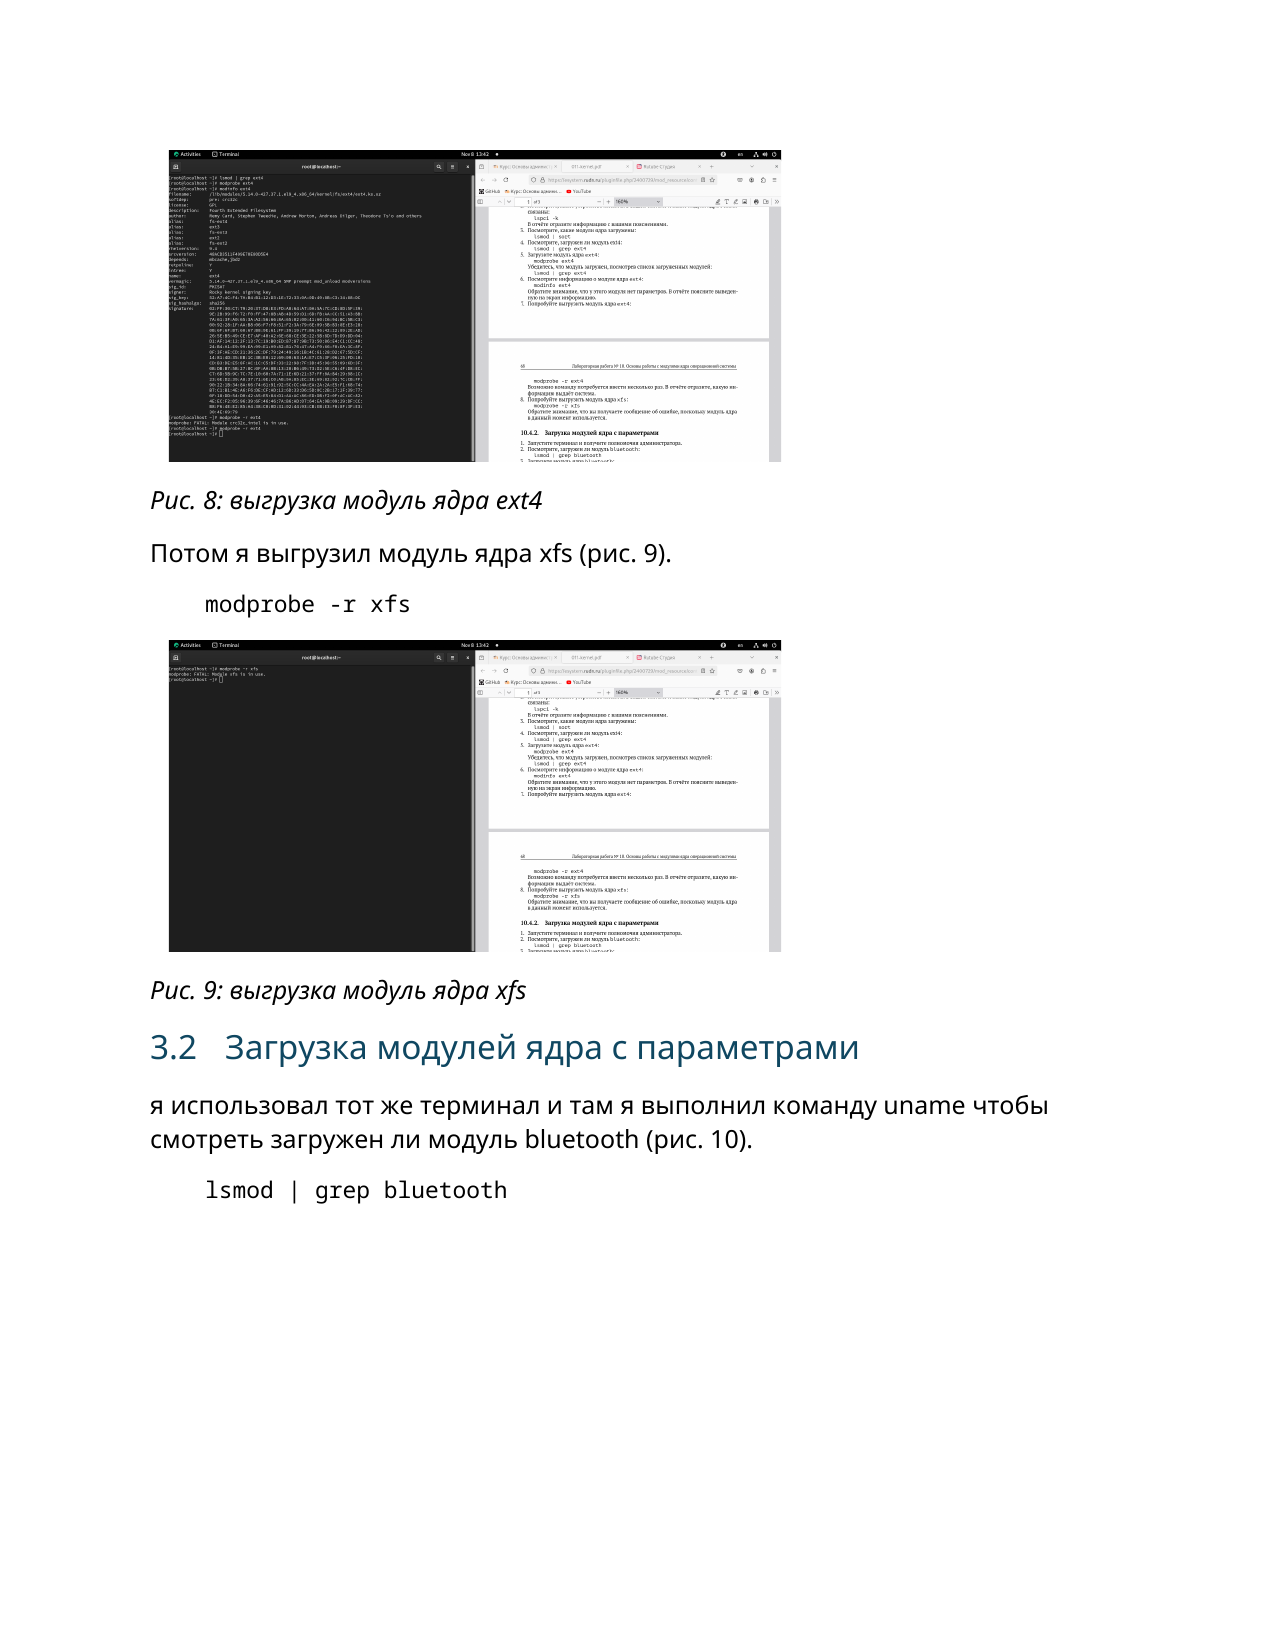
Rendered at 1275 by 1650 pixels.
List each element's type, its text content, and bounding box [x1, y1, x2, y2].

text Рис. 8: выгрузка модуль ядра ext4 [150, 482, 1125, 517]
picture [168, 640, 782, 952]
text я использовал тот же терминал и там я выполнил команду uname чтобы смотреть загружен ли модуль bluetooth (рис. 10). [150, 1088, 1125, 1156]
picture [168, 150, 782, 462]
text Потом я выгрузил модуль ядра xfs (рис. 9). [150, 535, 1125, 569]
text modprobe -r xfs [150, 588, 1125, 619]
text lsmod | grep bluetooth [150, 1174, 1125, 1206]
text Рис. 9: выгрузка модуль ядра xfs [150, 973, 1125, 1007]
subtitle 3.2 Загрузка модулей ядра с параметрами [150, 1023, 1125, 1069]
